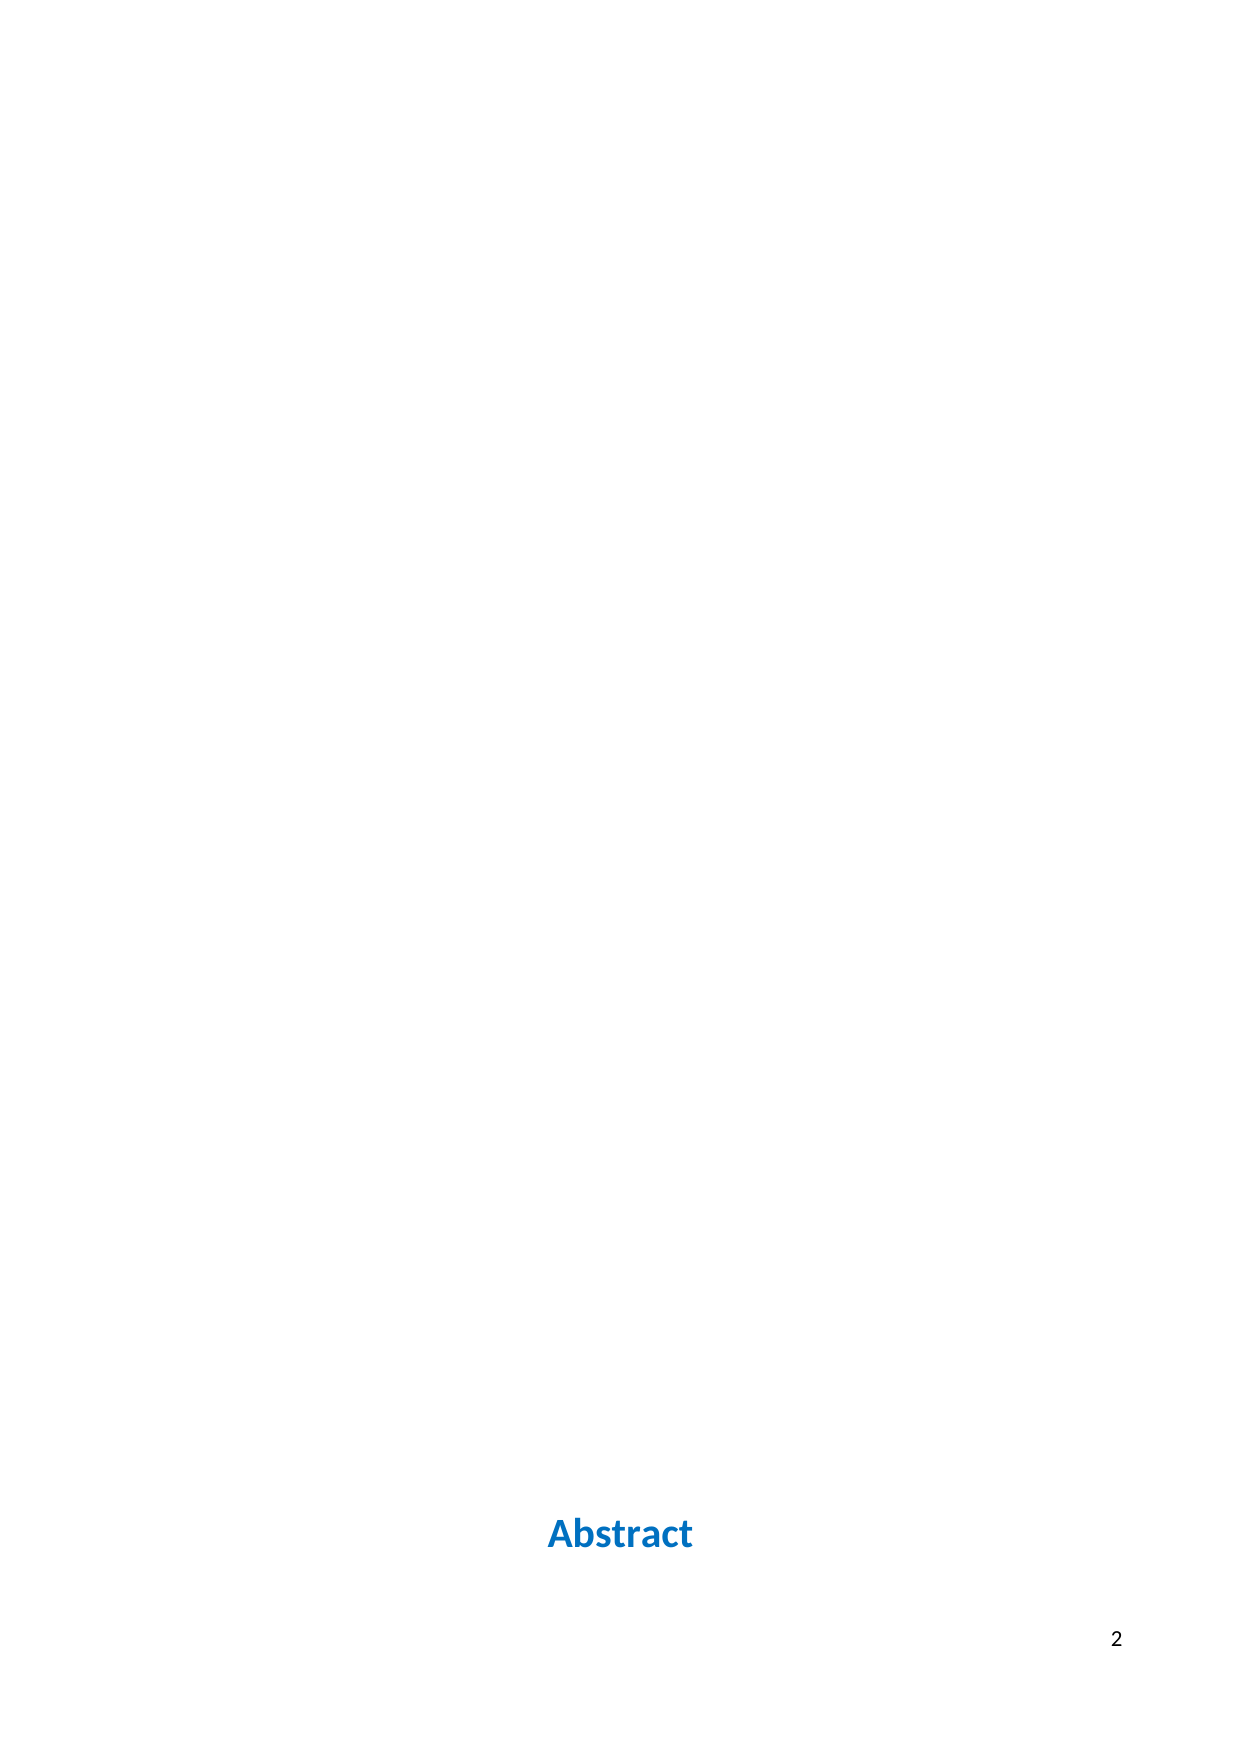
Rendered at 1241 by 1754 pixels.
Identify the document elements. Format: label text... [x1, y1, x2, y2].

text Abstract [118, 1507, 1122, 1558]
